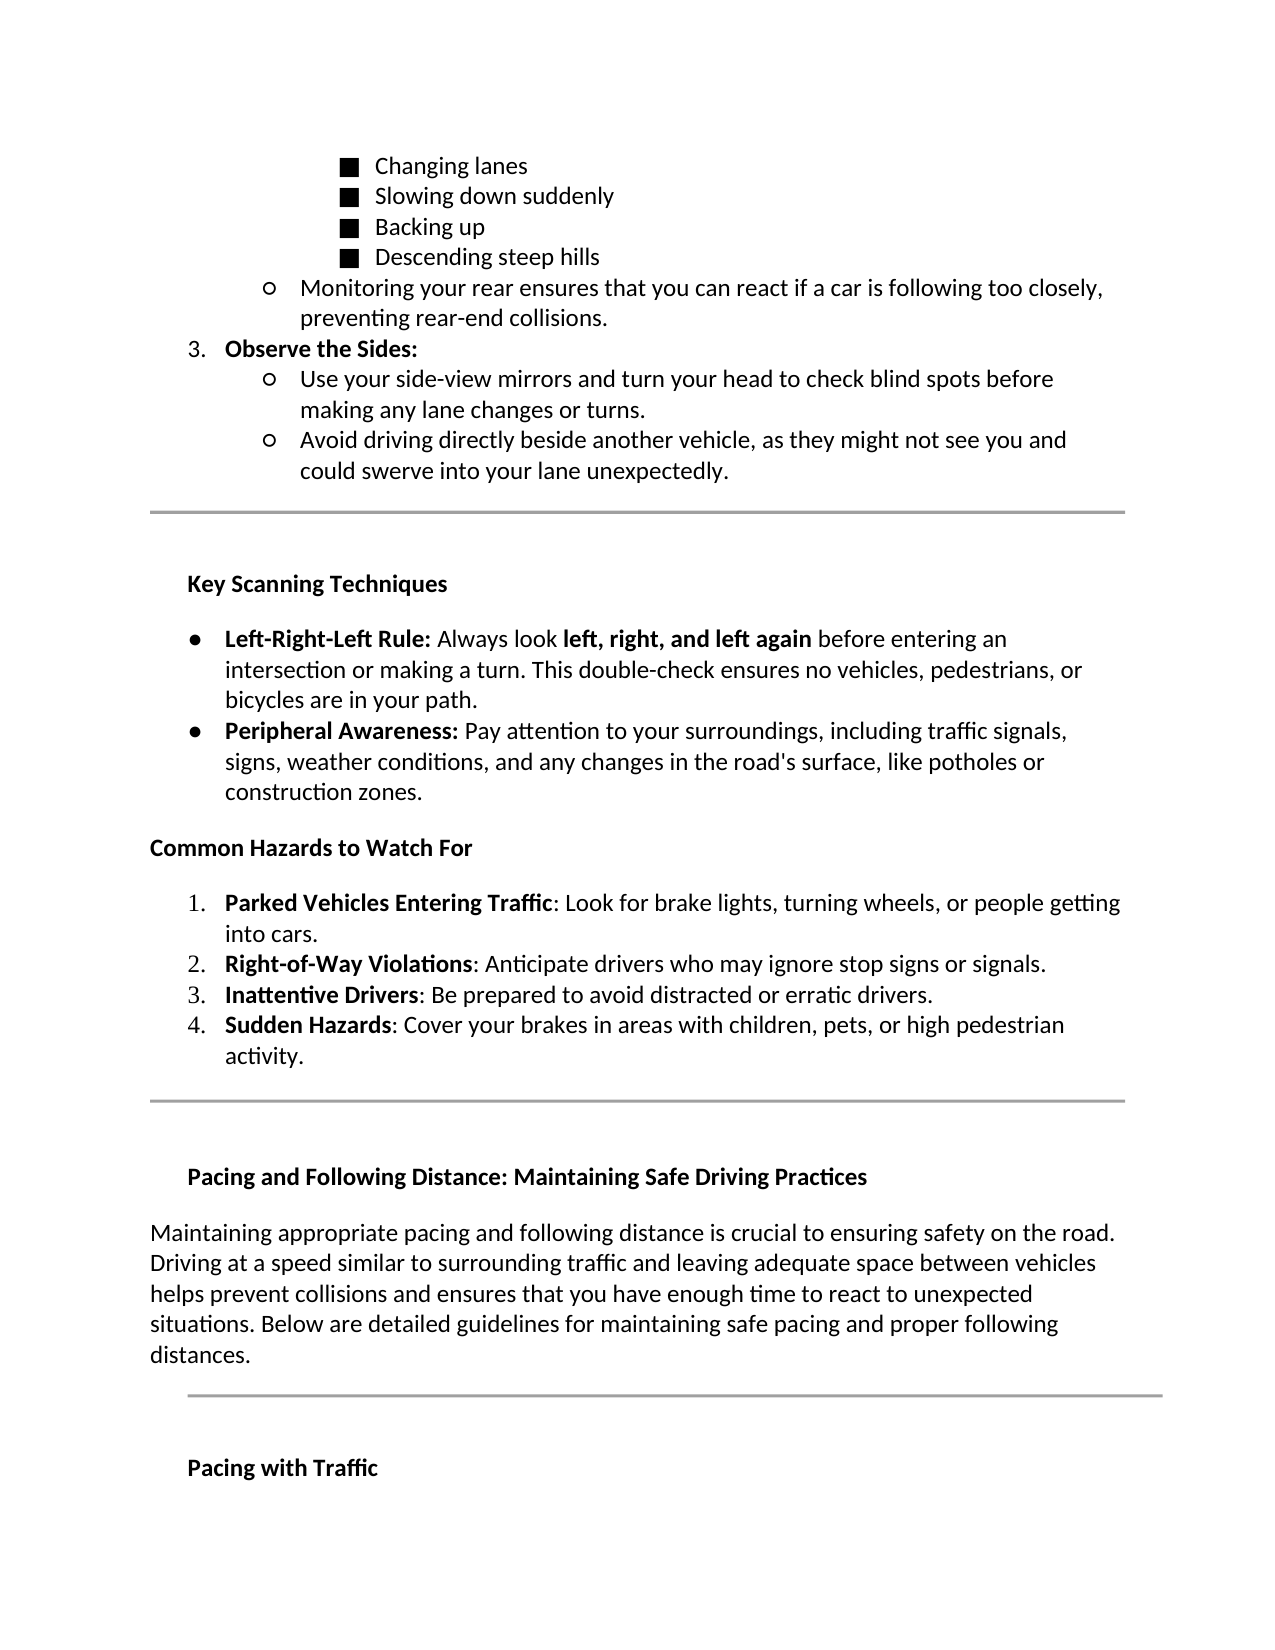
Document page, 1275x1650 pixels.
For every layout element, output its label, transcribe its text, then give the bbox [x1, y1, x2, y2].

subtitle Key Scanning Techniques [187, 568, 1125, 599]
list Observe the Sides: [187, 333, 1125, 364]
list Changing lanes [337, 150, 1125, 181]
subtitle Common Hazards to Watch For [150, 832, 1125, 862]
list Sudden Hazards: Cover your brakes in areas with children, pets, or high pedestrian activity. [187, 1009, 1125, 1070]
subtitle Pacing and Following Distance: Maintaining Safe Driving Practices [187, 1161, 1125, 1192]
list Monitoring your rear ensures that you can react if a car is following too closely, preventing rear-end collisions. [262, 272, 1125, 333]
list Parked Vehicles Entering Traffic: Look for brake lights, turning wheels, or people getting into cars. [187, 887, 1125, 948]
list Right-of-Way Violations: Anticipate drivers who may ignore stop signs or signals. [187, 948, 1125, 979]
list Descending steep hills [337, 242, 1125, 272]
list Inattentive Drivers: Be prepared to avoid distracted or erratic drivers. [187, 979, 1125, 1009]
list Backing up [337, 211, 1125, 242]
list Slowing down suddenly [337, 181, 1125, 211]
list Left-Right-Left Rule: Always look left, right, and left again before entering an intersection or making a turn. This double-check ensures no vehicles, pedestrians, or bicycles are in your path. [187, 624, 1125, 715]
list Use your side-view mirrors and turn your head to check blind spots before making any lane changes or turns. [262, 364, 1125, 425]
list Peripheral Awareness: Pay attention to your surroundings, including traffic signals, signs, weather conditions, and any changes in the road's surface, like potholes or construction zones. [187, 715, 1125, 807]
text Maintaining appropriate pacing and following distance is crucial to ensuring safety on the road. Driving at a speed similar to surrounding traffic and leaving adequate space between vehicles helps prevent collisions and ensures that you have enough time to react to unexpected situations. Below are detailed guidelines for maintaining safe pacing and proper following distances. [150, 1217, 1125, 1369]
subtitle Pacing with Traffic [187, 1452, 1125, 1482]
list Avoid driving directly beside another vehicle, as they might not see you and could swerve into your lane unexpectedly. [262, 425, 1125, 486]
